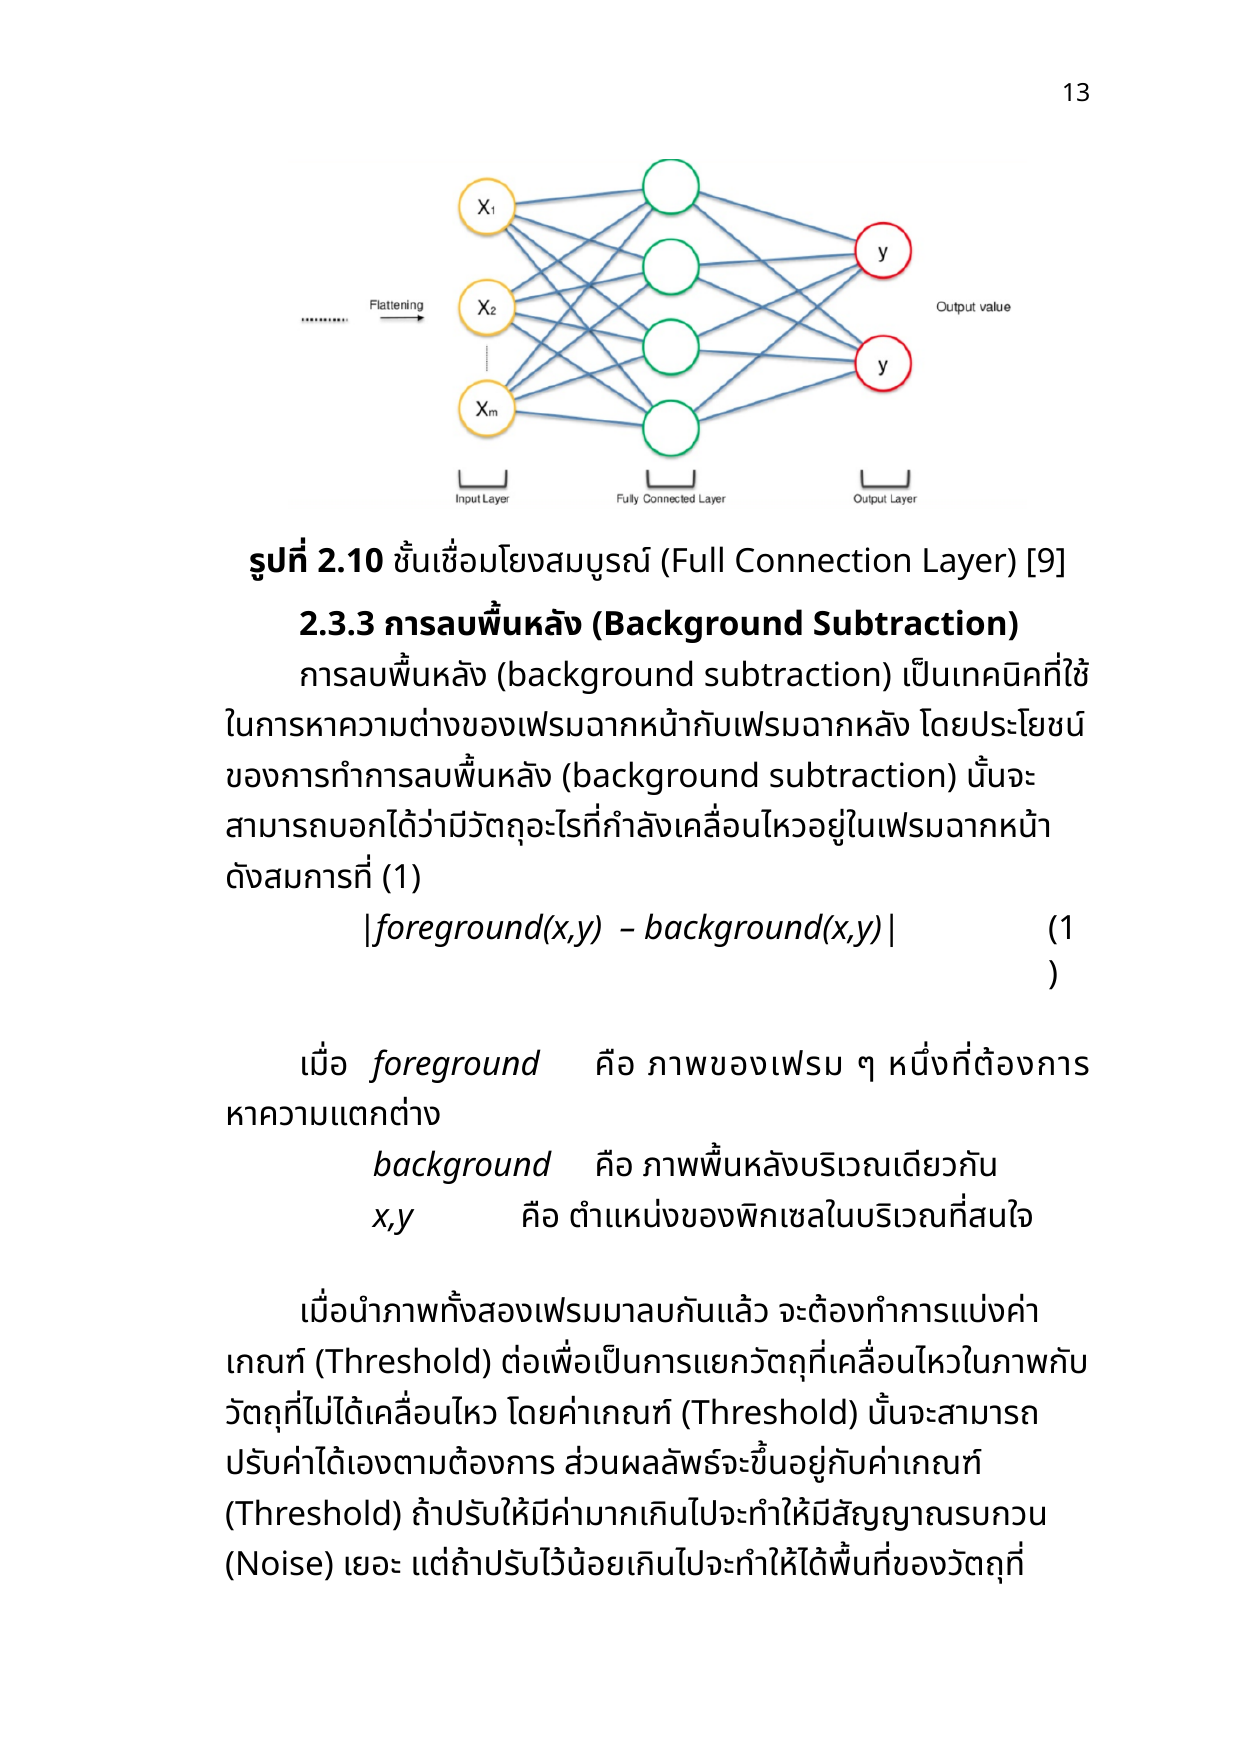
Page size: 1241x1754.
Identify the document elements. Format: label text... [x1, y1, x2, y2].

text background คือ ภาพพื้นหลังบริเวณเดียวกัน [299, 1141, 1090, 1191]
picture [288, 150, 1028, 525]
text รูปที่ 2.10 ชั้นเชื่อมโยงสมบูรณ์ (Full Connection Layer) [9] [225, 537, 1090, 588]
text 2.3.3 การลบพื้นหลัง (Background Subtraction) [299, 600, 1090, 651]
table_header (1) [1037, 904, 1089, 994]
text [225, 1287, 1090, 1591]
table_header |foreground(x,y) – background(x,y)| [225, 904, 1037, 994]
text เมื่อ foreground คือ ภาพของเฟรม ๆ หนึ่งที่ต้องการหาความแตกต่าง [225, 1040, 1090, 1141]
text x,y คือ ตำแหน่งของพิกเซลในบริเวณที่สนใจ [299, 1191, 1090, 1242]
text การลบพื้นหลัง (background subtraction) เป็นเทคนิคที่ใช้ในการหาความต่างของเฟรมฉากหน้ากับเฟรมฉากหลัง โดยประโยชน์ของการทำการลบพื้นหลัง (background subtraction) นั้นจะสามารถบอกได้ว่ามีวัตถุอะไรที่กำลังเคลื่อนไหวอยู่ในเฟรมฉากหน้า ดังสมการที่ (1) [225, 651, 1090, 903]
